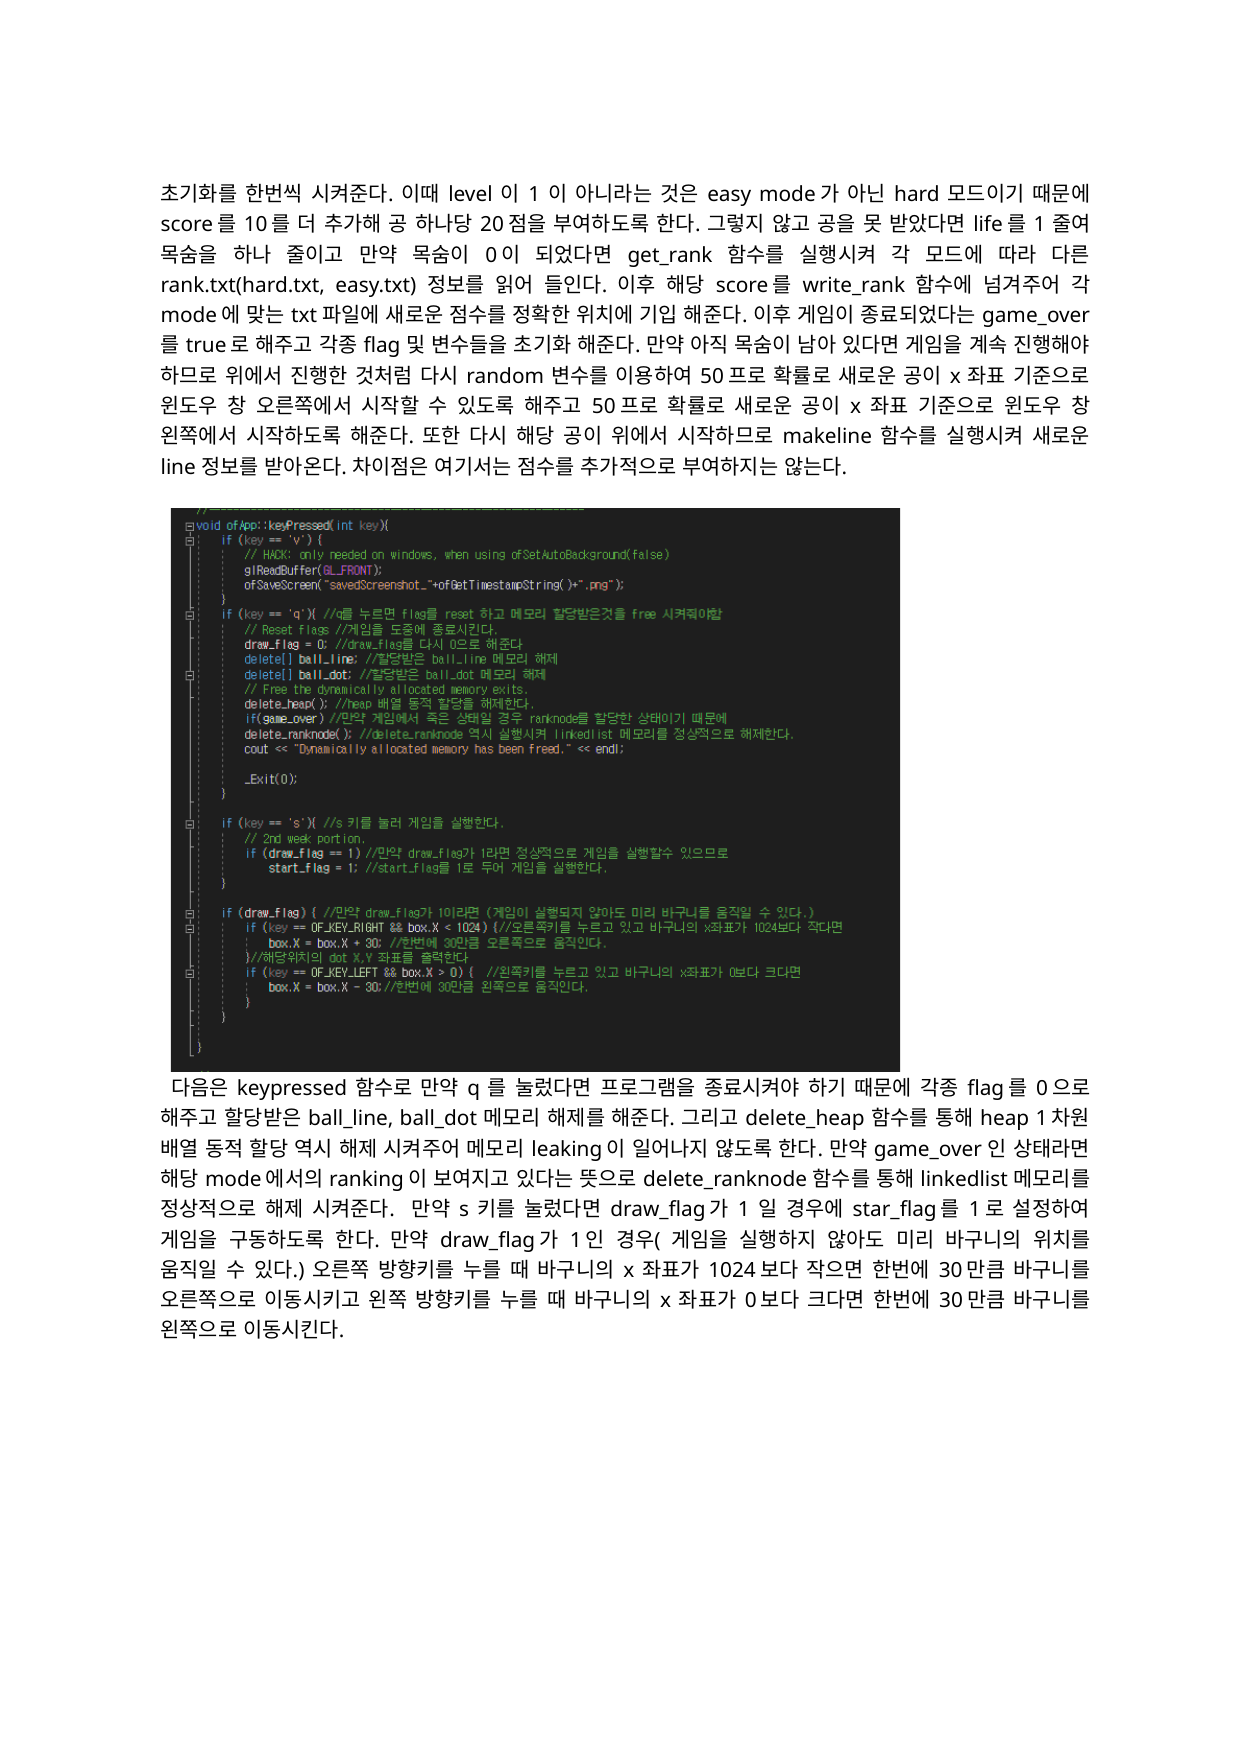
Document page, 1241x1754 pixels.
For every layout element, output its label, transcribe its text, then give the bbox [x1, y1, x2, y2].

picture [170, 508, 901, 1072]
text 다음은 keypressed 함수로 만약 q 를 눌렀다면 프로그램을 종료시켜야 하기 때문에 각종 flag를 0으로 해주고 할당받은 ball_line, ball_dot 메모리 해제를 해준다. 그리고 delete_heap 함수를 통해 heap 1차원 배열 동적 할당 역시 해제 시켜주어 메모리 leaking이 일어나지 않도록 한다. 만약 game_over 인 상태라면 해당 mode에서의 ranking이 보여지고 있다는 뜻으로 delete_ranknode 함수를 통해 linkedlist 메모리를 정상적으로 해제 시켜준다. 만약 s 키를 눌렀다면 draw_flag가 1 일 경우에 star_flag를 1로 설정하여 게임을 구동하도록 한다. 만약 draw_flag가 1인 경우( 게임을 실행하지 않아도 미리 바구니의 위치를 움직일 수 있다.) 오른쪽 방향키를 누를 때 바구니의 x 좌표가 1024보다 작으면 한번에 30만큼 바구니를 오른쪽으로 이동시키고 왼쪽 방향키를 누를 때 바구니의 x 좌표가 0보다 크다면 한번에 30만큼 바구니를 왼쪽으로 이동시킨다. [160, 1071, 1090, 1344]
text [160, 177, 1090, 480]
